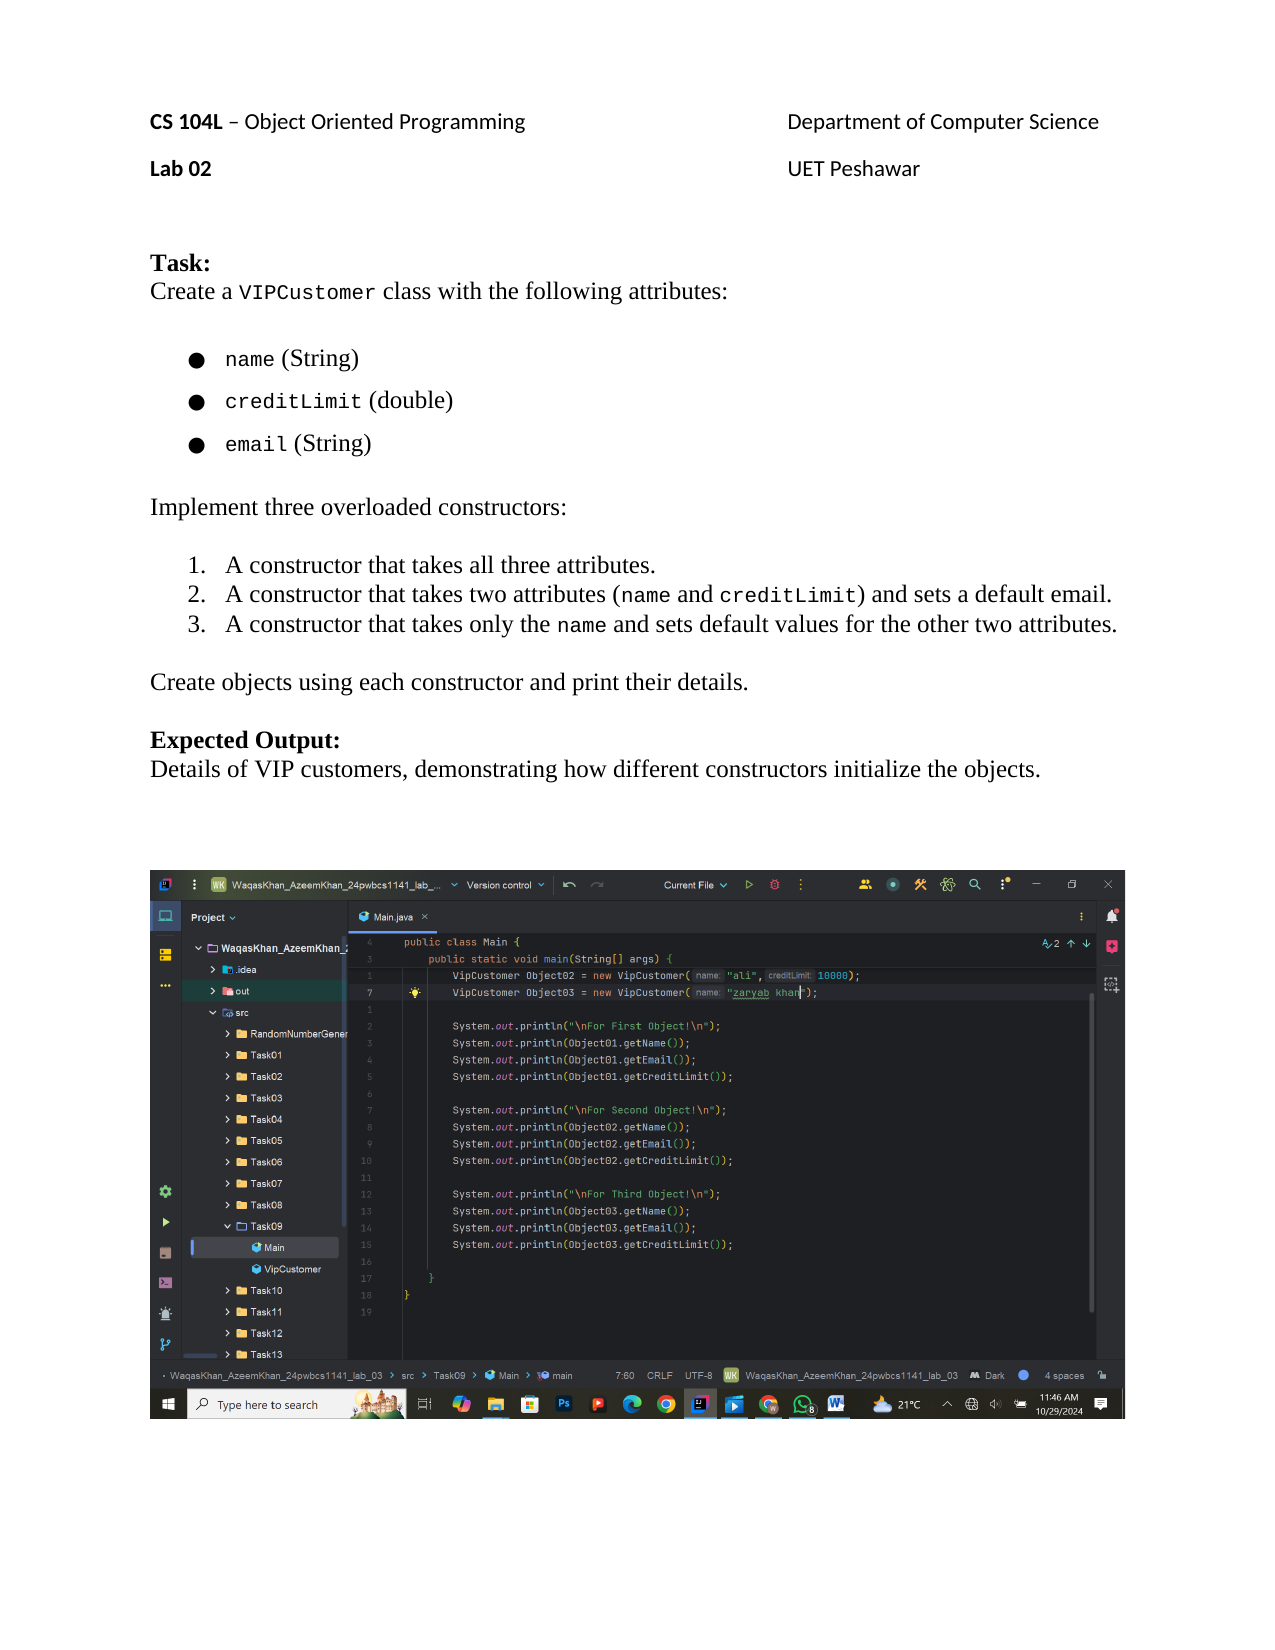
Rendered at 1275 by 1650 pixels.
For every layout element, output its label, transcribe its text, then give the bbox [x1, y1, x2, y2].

list name (String) [187, 335, 1125, 378]
text Task: Create a VIPCustomer class with the following attributes: [150, 248, 1125, 306]
text Implement three overloaded constructors: [150, 492, 1125, 521]
list creditLimit (double) [187, 378, 1125, 421]
list A constructor that takes two attributes (name and creditLimit) and sets a default email. [187, 579, 1125, 609]
list email (String) [187, 421, 1125, 463]
list A constructor that takes all three attributes. [187, 550, 1125, 579]
text Expected Output: Details of VIP customers, demonstrating how different constructors initialize the objects. [150, 725, 1125, 783]
text Create objects using each constructor and print their details. [150, 667, 1125, 696]
list A constructor that takes only the name and sets default values for the other two attributes. [187, 609, 1125, 638]
picture [150, 870, 1125, 1419]
